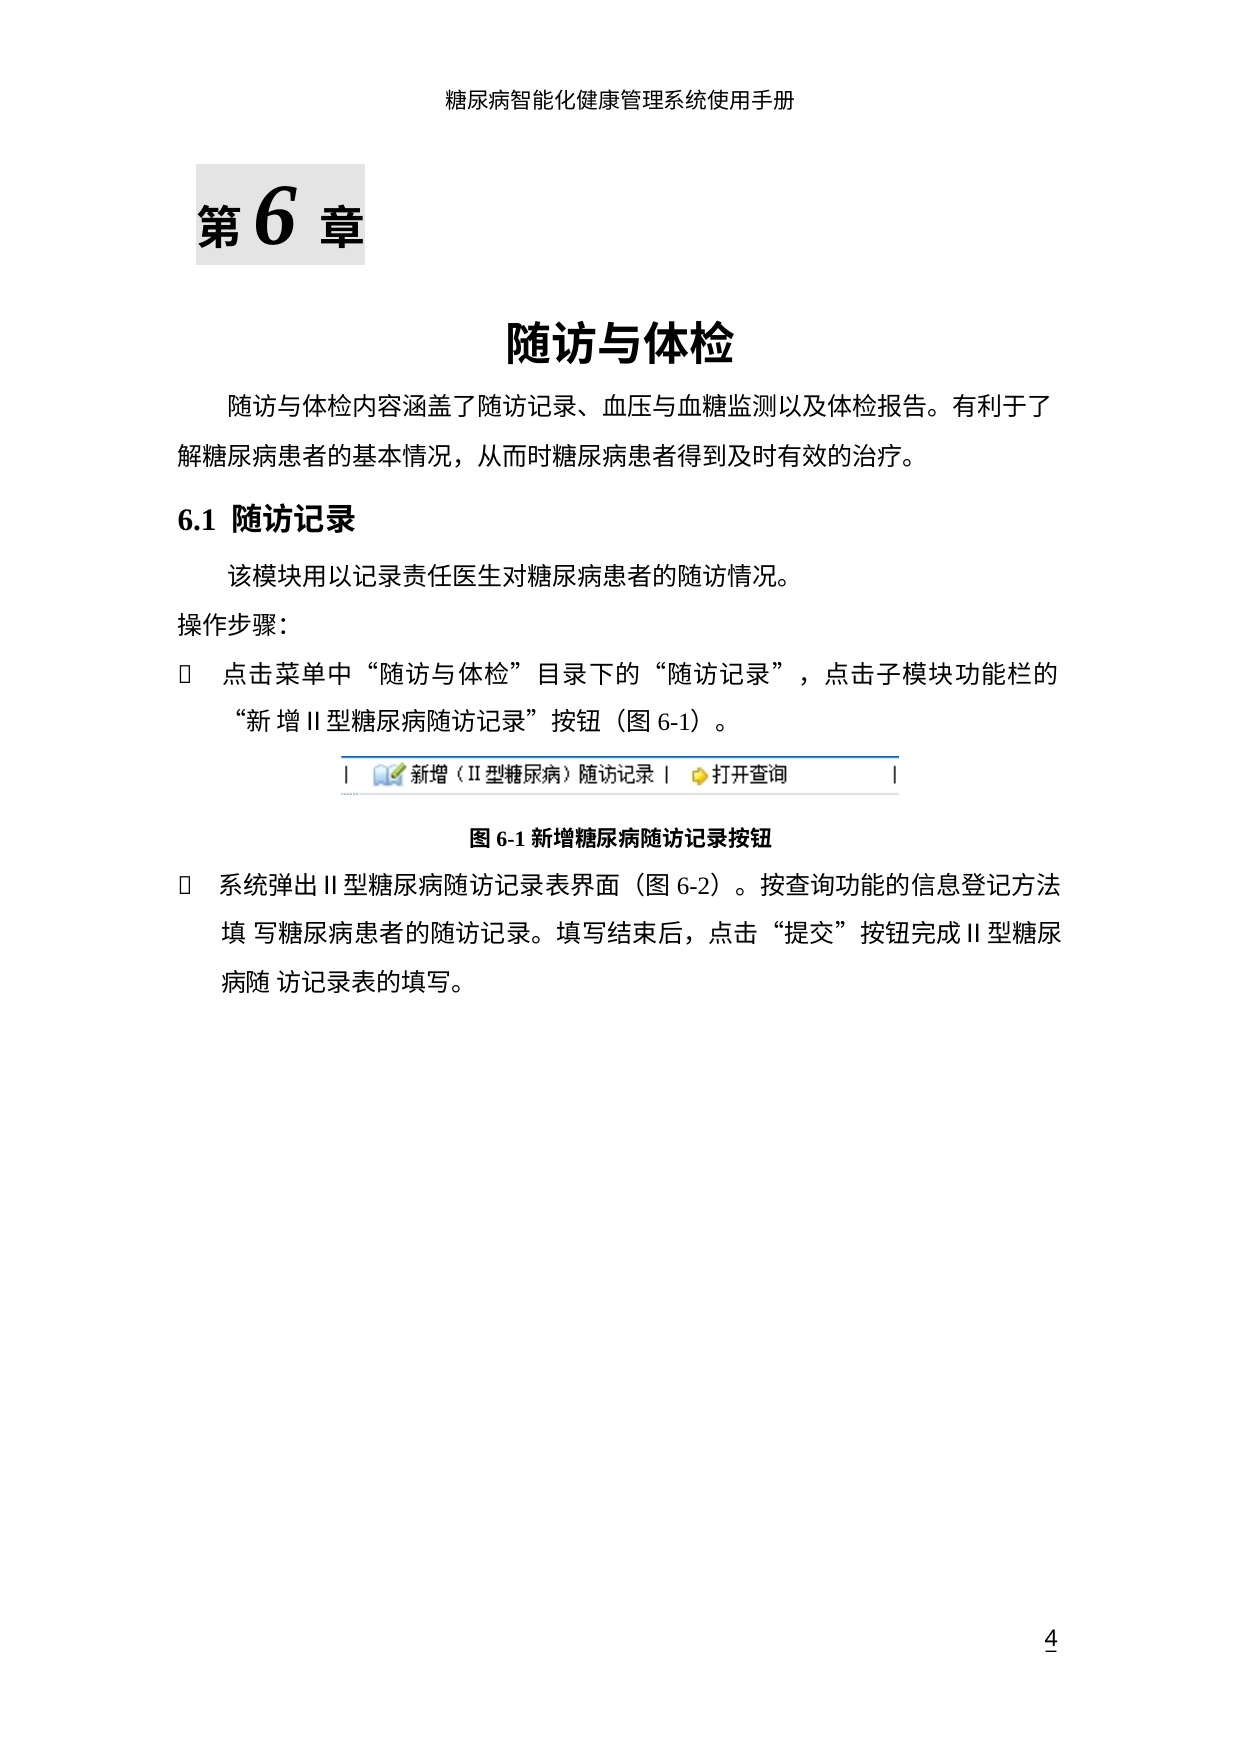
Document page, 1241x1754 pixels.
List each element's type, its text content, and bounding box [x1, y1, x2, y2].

text 该模块用以记录责任医生对糖尿病患者的随访情况。 [227, 556, 1073, 593]
text  系统弹出Ⅱ型糖尿病随访记录表界面（图 6-2）。按查询功能的信息登记方法填 写糖尿病患者的随访记录。填写结束后，点击“提交”按钮完成Ⅱ型糖尿病随 访记录表的填写。 [177, 865, 1063, 999]
picture [341, 756, 899, 795]
text 操作步骤： [177, 606, 1073, 642]
subtitle 随访与体检 [167, 308, 1073, 374]
text 随访与体检内容涵盖了随访记录、血压与血糖监测以及体检报告。有利于了 解糖尿病患者的基本情况，从而时糖尿病患者得到及时有效的治疗。 [177, 386, 1073, 473]
text 图 6-1 新增糖尿病随访记录按钮 [167, 764, 1073, 852]
text  点击菜单中“随访与体检”目录下的“随访记录”，点击子模块功能栏的“新 增Ⅱ型糖尿病随访记录”按钮（图 6-1）。 [177, 655, 1059, 738]
subtitle 6.1 随访记录 [177, 494, 1073, 539]
